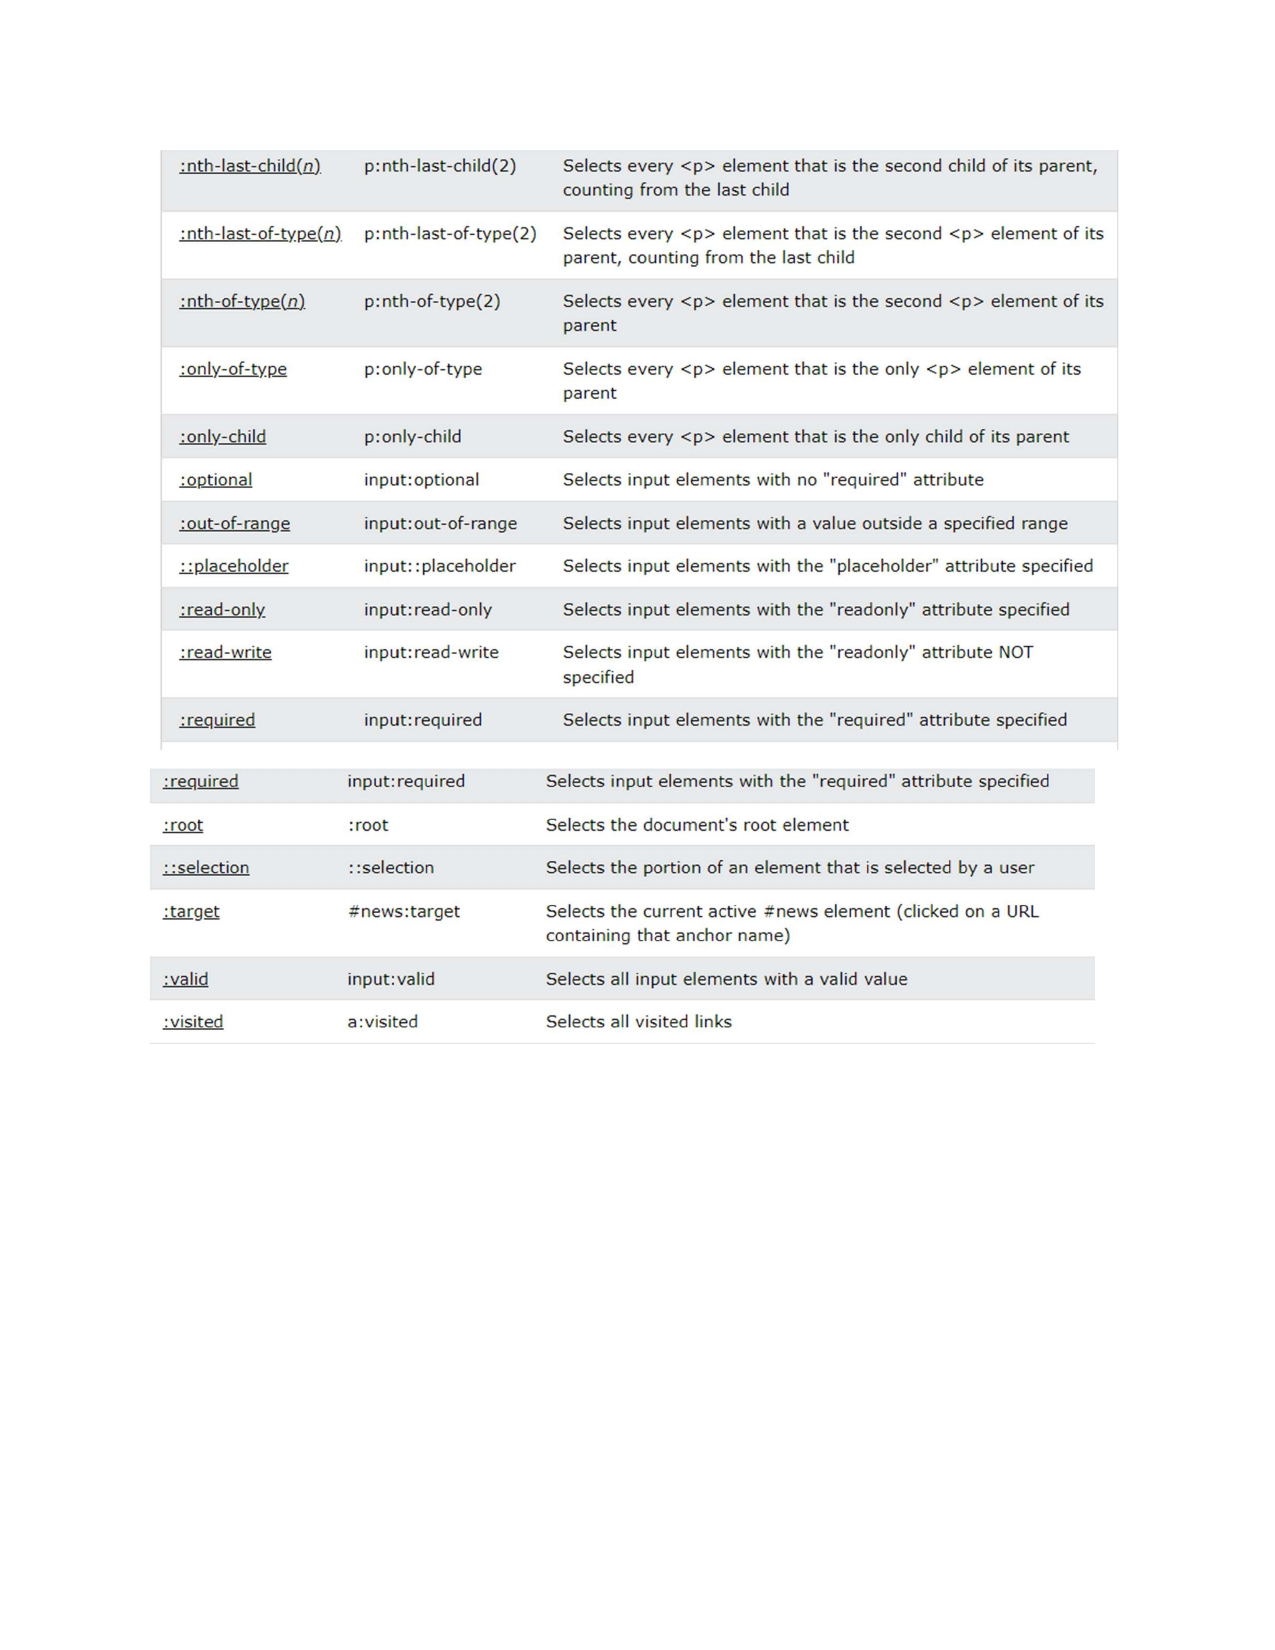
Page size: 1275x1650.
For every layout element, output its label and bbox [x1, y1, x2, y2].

picture [157, 150, 1119, 750]
picture [149, 768, 1095, 1044]
